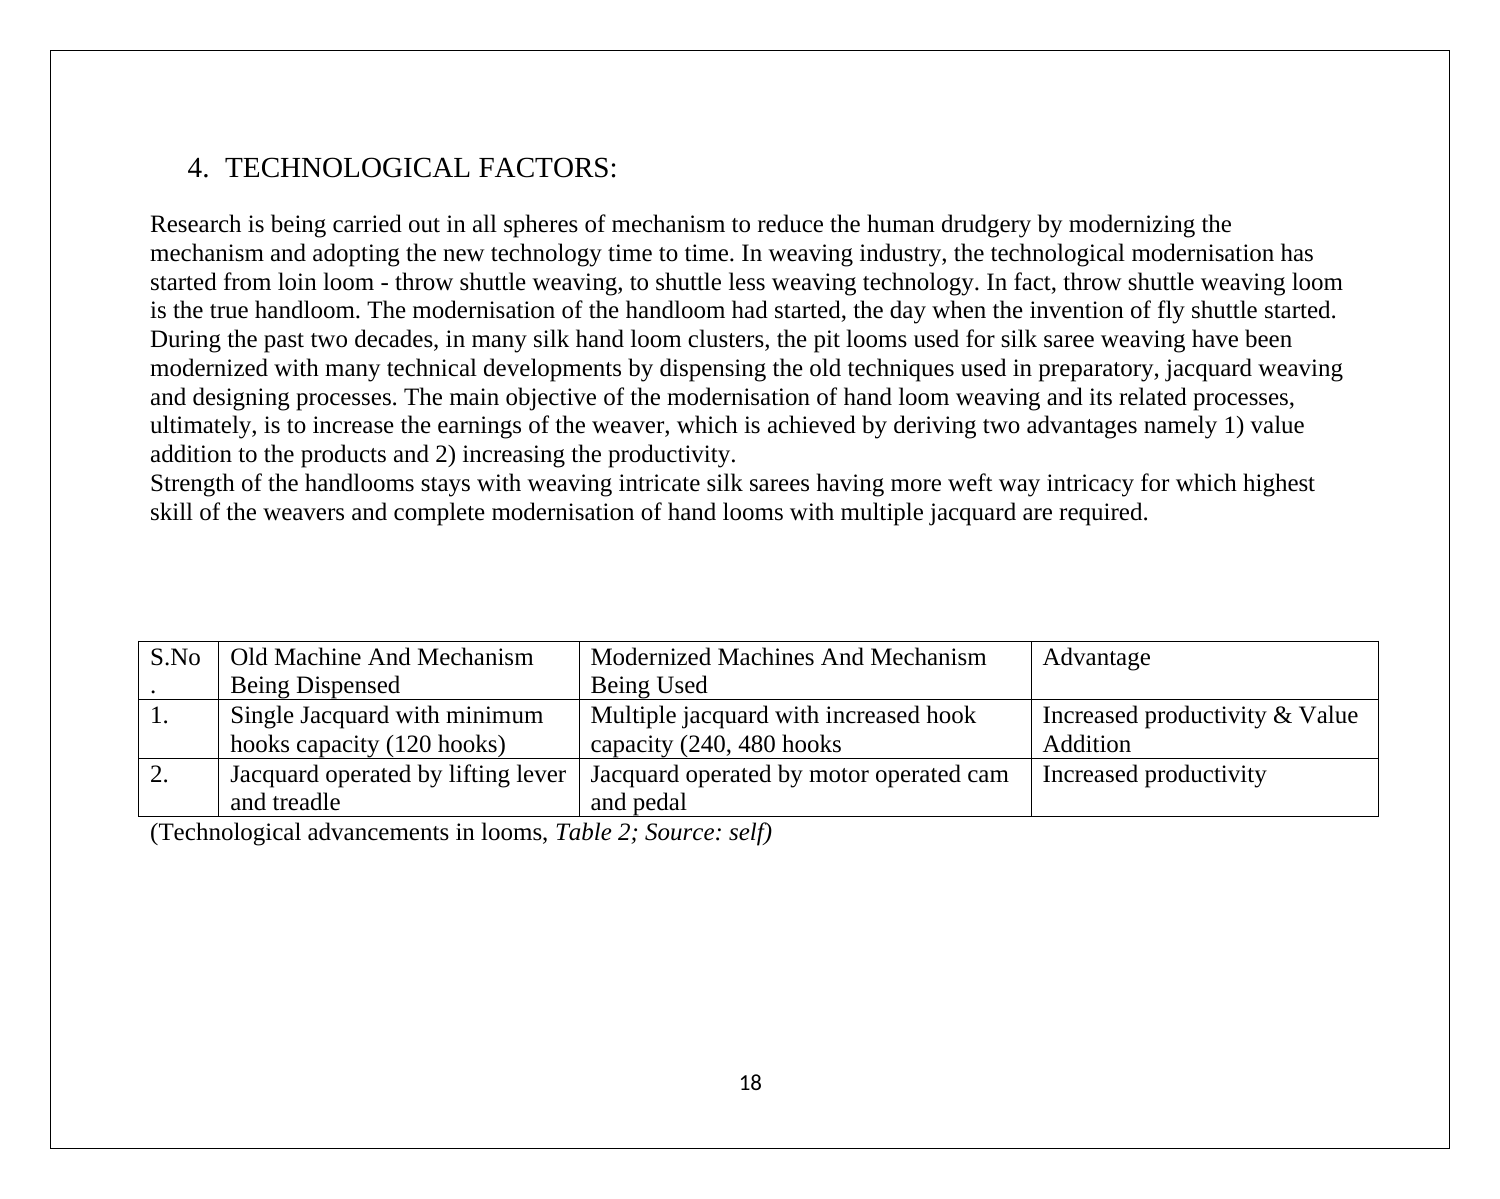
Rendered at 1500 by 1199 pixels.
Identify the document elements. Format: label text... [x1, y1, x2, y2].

table_cell Jacquard operated by lifting lever and treadle [219, 759, 579, 816]
table_header S.No. [139, 642, 218, 699]
table_cell 2. [139, 759, 218, 816]
text (Technological advancements in looms, Table 2; Source: self) [150, 817, 1349, 846]
table_header Modernized Machines And Mechanism Being Used [580, 642, 1031, 699]
table_cell Jacquard operated by motor operated cam and pedal [580, 759, 1031, 816]
table_cell Multiple jacquard with increased hook capacity (240, 480 hooks [580, 700, 1031, 758]
list TECHNOLOGICAL FACTORS: [187, 150, 1350, 183]
table_cell Single Jacquard with minimum hooks capacity (120 hooks) [219, 700, 579, 758]
text Research is being carried out in all spheres of mechanism to reduce the human drudgery by modernizing the mechanism and adopting the new technology time to time. In weaving industry, the technological modernisation has started from loin loom - throw shuttle weaving, to shuttle less weaving technology. In fact, throw shuttle weaving loom is the true handloom. The modernisation of the handloom had started, the day when the invention of fly shuttle started. During the past two decades, in many silk hand loom clusters, the pit looms used for silk saree weaving have been modernized with many technical developments by dispensing the old techniques used in preparatory, jacquard weaving and designing processes. The main objective of the modernisation of hand loom weaving and its related processes, ultimately, is to increase the earnings of the weaver, which is achieved by deriving two advantages namely 1) value addition to the products and 2) increasing the productivity. [150, 209, 1349, 468]
text Strength of the handlooms stays with weaving intricate silk sarees having more weft way intricacy for which highest skill of the weavers and complete modernisation of hand looms with multiple jacquard are required. [150, 468, 1349, 526]
table_cell Increased productivity [1032, 759, 1378, 816]
table_header Old Machine And Mechanism Being Dispensed [219, 642, 579, 699]
table_header Advantage [1032, 642, 1378, 699]
table_cell 1. [139, 700, 218, 758]
table_cell Increased productivity & Value Addition [1032, 700, 1378, 758]
